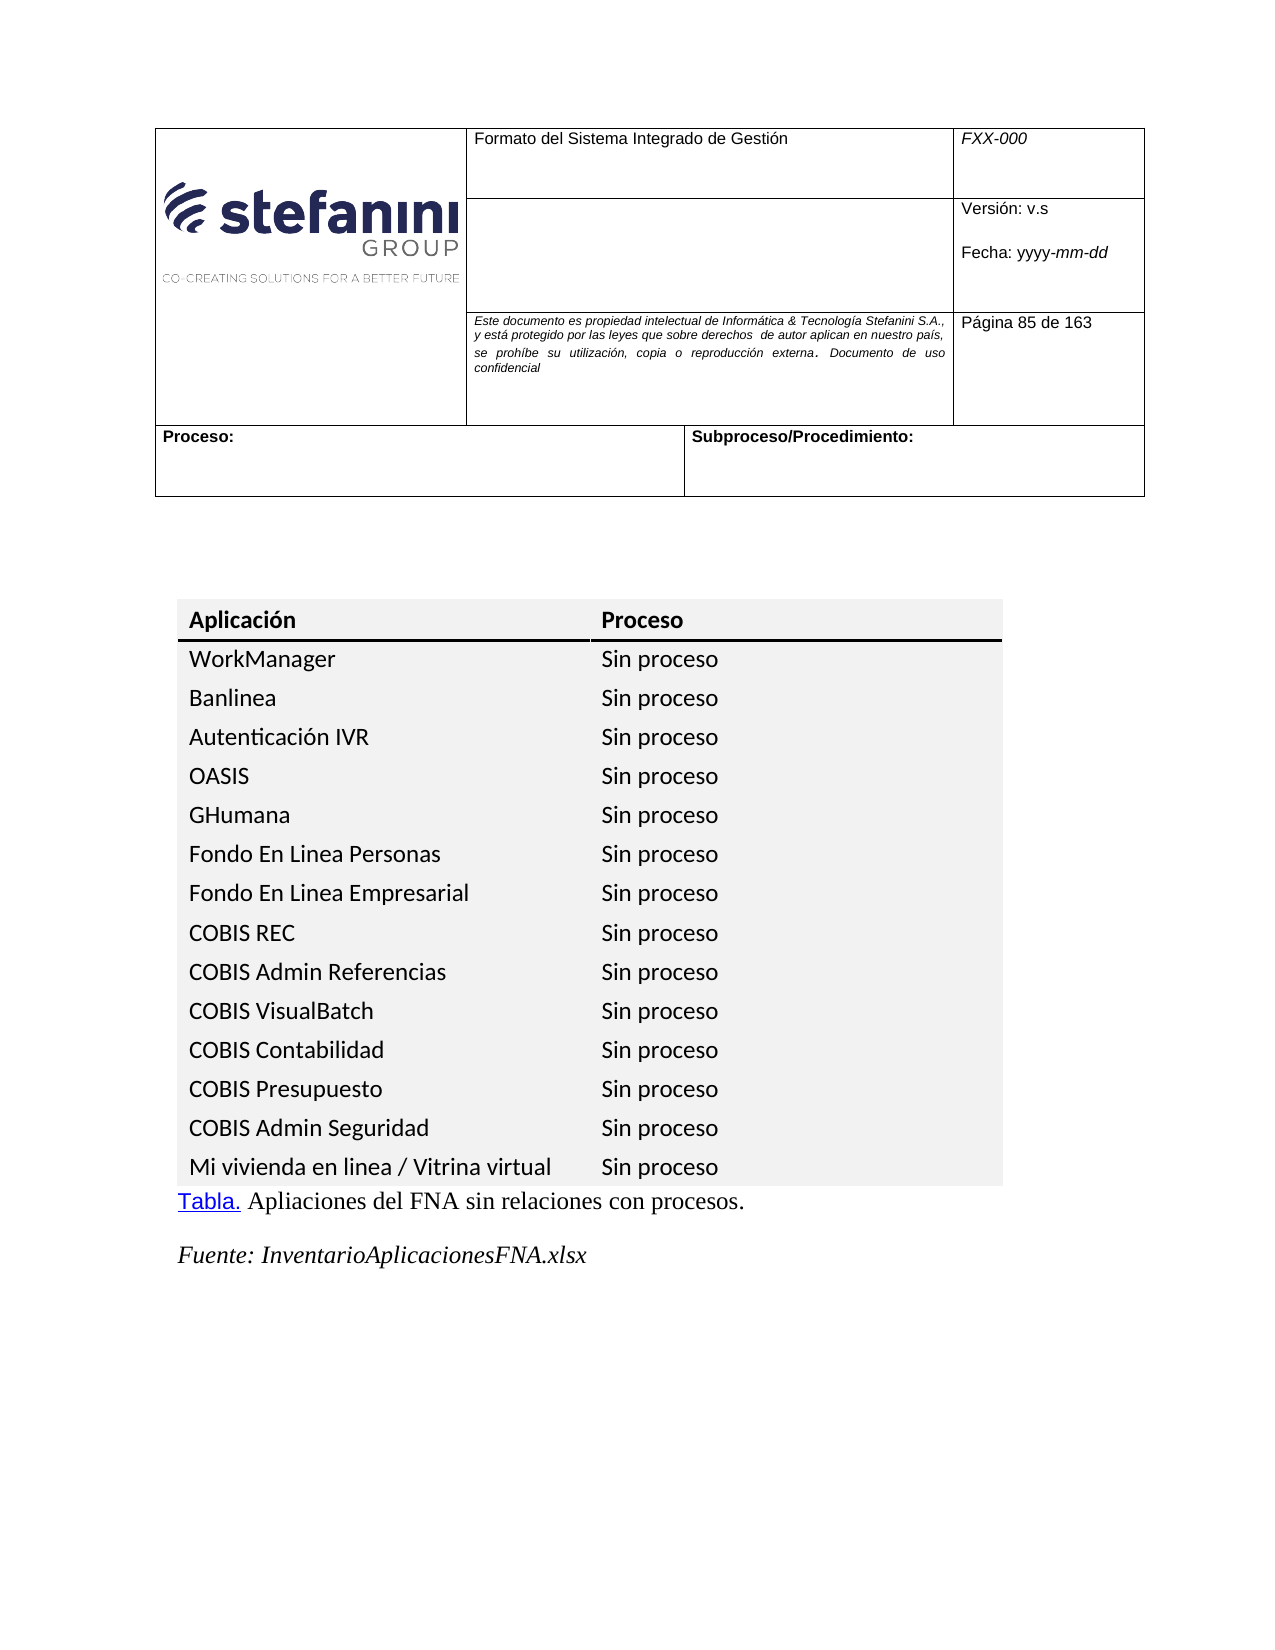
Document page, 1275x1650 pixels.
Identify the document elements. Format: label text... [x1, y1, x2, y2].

table_cell Sin proceso [591, 718, 1002, 756]
table_cell COBIS Contabilidad [178, 1030, 590, 1068]
table_cell Sin proceso [591, 835, 1002, 873]
text Fuente: InventarioAplicacionesFNA.xlsx [177, 1240, 1098, 1269]
table_cell Sin proceso [591, 642, 1002, 677]
table_cell Banlinea [178, 679, 590, 717]
table_cell Sin proceso [591, 1030, 1002, 1068]
table_cell Sin proceso [591, 952, 1002, 990]
table_cell Sin proceso [591, 991, 1002, 1029]
table_cell Sin proceso [591, 1108, 1002, 1146]
table_cell Sin proceso [591, 1069, 1002, 1107]
table_cell COBIS Admin Seguridad [178, 1108, 590, 1146]
table_cell Fondo En Linea Empresarial [178, 874, 590, 912]
table_header Proceso [591, 600, 1002, 638]
table_cell Sin proceso [591, 757, 1002, 795]
table_cell COBIS Presupuesto [178, 1069, 590, 1107]
table_cell Sin proceso [591, 874, 1002, 912]
table_cell COBIS Admin Referencias [178, 952, 590, 990]
table_cell GHumana [178, 796, 590, 834]
table_cell WorkManager [178, 642, 590, 677]
table_cell Sin proceso [591, 1147, 1002, 1185]
table_cell Fondo En Linea Personas [178, 835, 590, 873]
table_cell Sin proceso [591, 913, 1002, 951]
table_header Aplicación [178, 600, 590, 638]
table_cell Autenticación IVR [178, 718, 590, 756]
table_cell OASIS [178, 757, 590, 795]
picture [162, 182, 460, 286]
table_cell Mi vivienda en linea / Vitrina virtual [178, 1147, 590, 1185]
table_cell COBIS VisualBatch [178, 991, 590, 1029]
text Tabla. Apliaciones del FNA sin relaciones con procesos. [177, 1186, 1098, 1215]
table_cell COBIS REC [178, 913, 590, 951]
table_cell Sin proceso [591, 796, 1002, 834]
table_cell Sin proceso [591, 679, 1002, 717]
